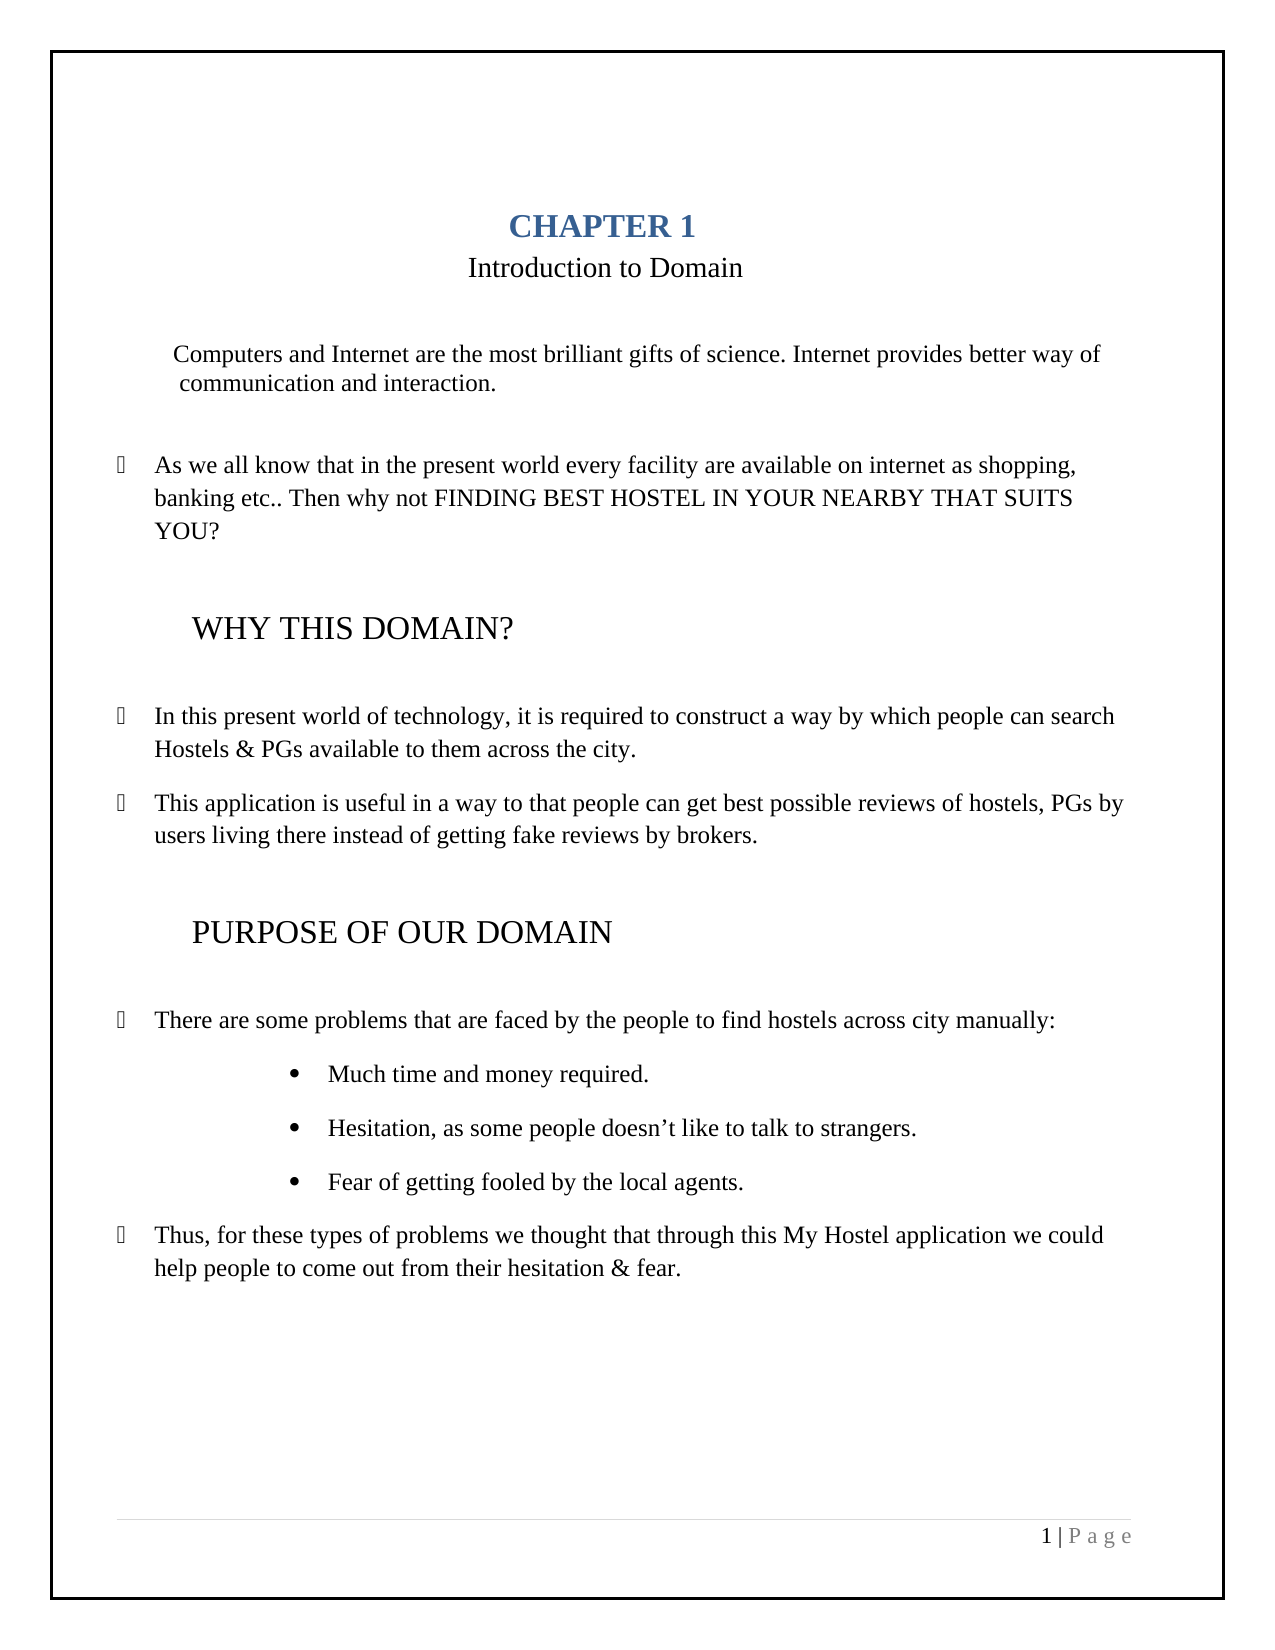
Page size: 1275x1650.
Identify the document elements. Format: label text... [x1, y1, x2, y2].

list Fear of getting fooled by the local agents. [290, 1167, 1131, 1195]
list Hesitation, as some people doesn’t like to talk to strangers. [290, 1113, 1131, 1141]
list Thus, for these types of problems we thought that through this My Hostel application we could help people to come out from their hesitation & fear. [117, 1220, 1131, 1282]
list As we all know that in the present world every facility are available on internet as shopping, banking etc.. Then why not FINDING BEST HOSTEL IN YOUR NEARBY THAT SUITS YOU? [117, 450, 1131, 545]
text WHY THIS DOMAIN? [192, 608, 1131, 647]
text communication and interaction. [117, 368, 1131, 396]
text Computers and Internet are the most brilliant gifts of science. Internet provides better way of [117, 339, 1131, 368]
list There are some problems that are faced by the people to find hostels across city manually: [117, 1005, 1131, 1034]
subtitle CHAPTER 1 [117, 206, 1131, 244]
list Much time and money required. [290, 1059, 1131, 1088]
text Introduction to Domain [417, 250, 1131, 284]
text PURPOSE OF OUR DOMAIN [192, 913, 1131, 951]
list This application is useful in a way to that people can get best possible reviews of hostels, PGs by users living there instead of getting fake reviews by brokers. [117, 788, 1131, 849]
list In this present world of technology, it is required to construct a way by which people can search Hostels & PGs available to them across the city. [117, 701, 1131, 762]
